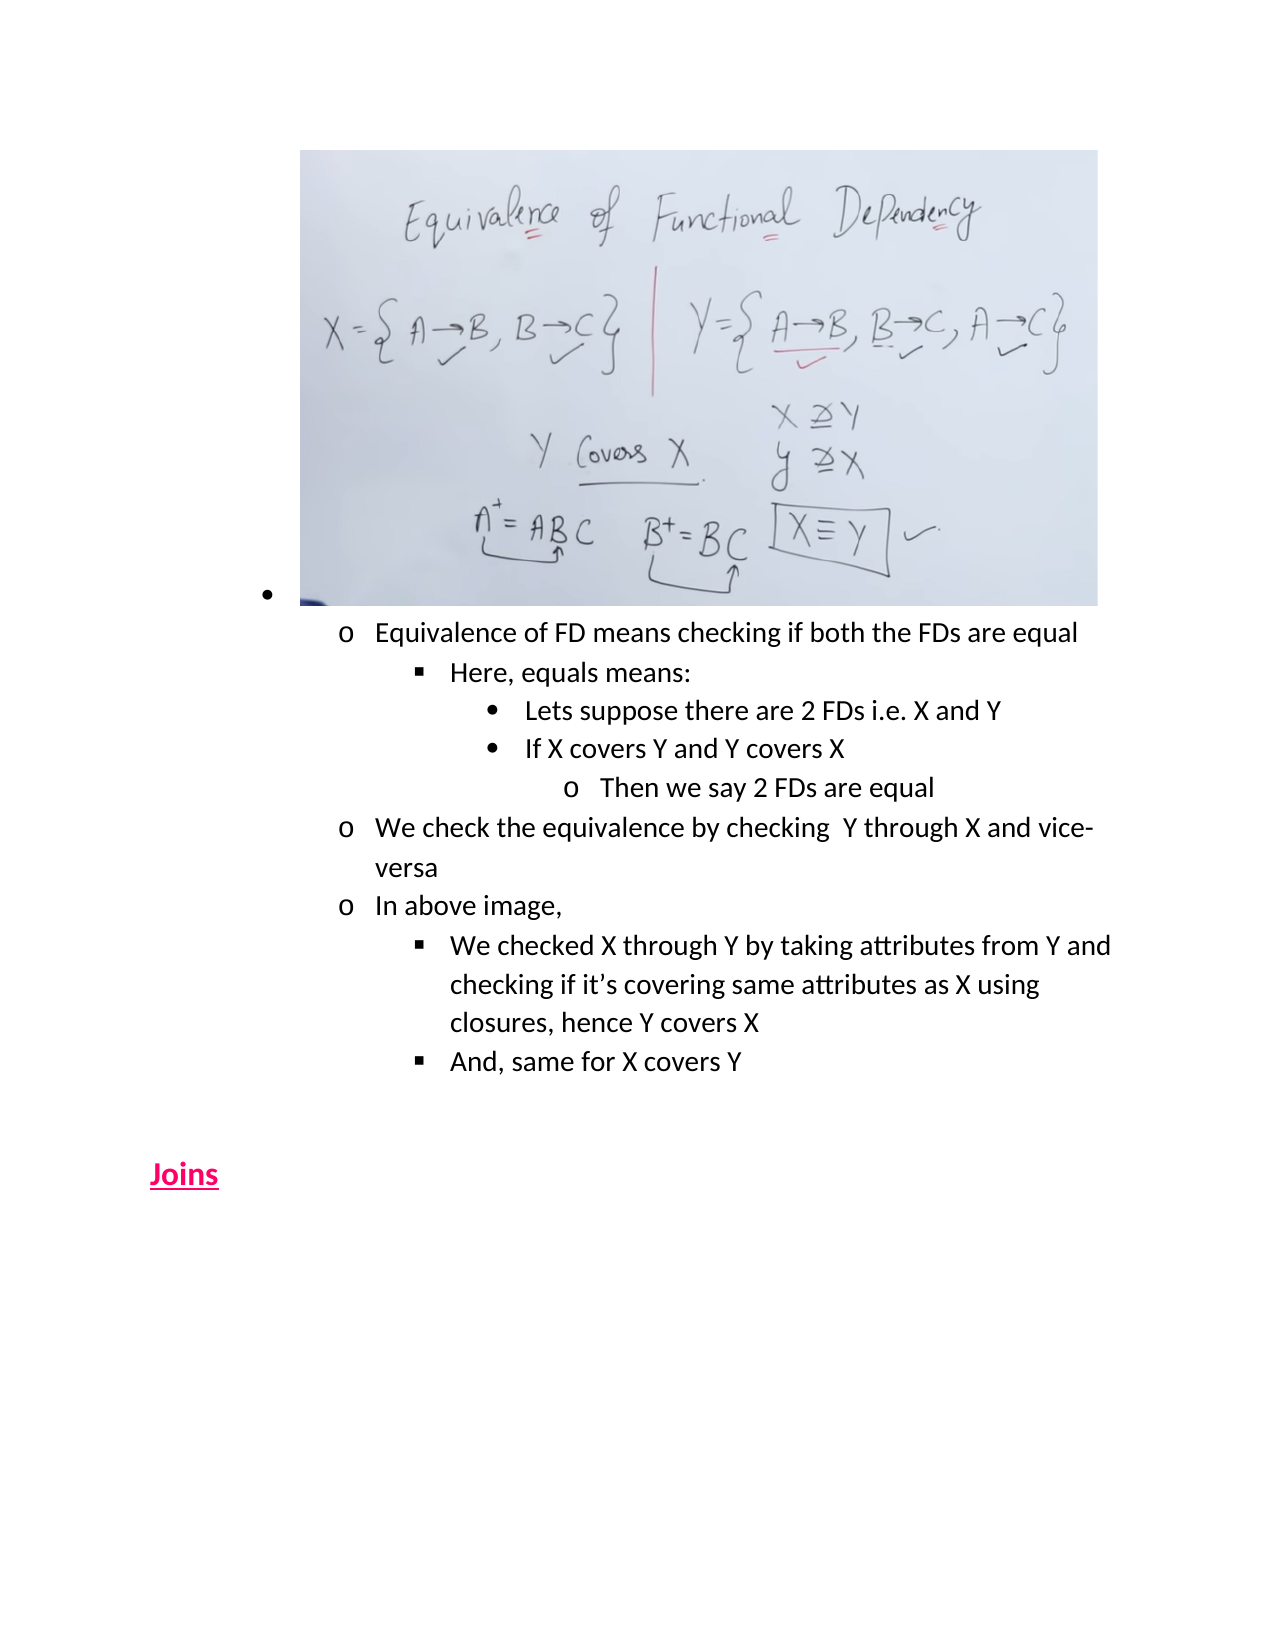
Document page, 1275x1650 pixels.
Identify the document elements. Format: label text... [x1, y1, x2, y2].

list Here, equals means: [412, 654, 1125, 689]
list Lets suppose there are 2 FDs i.e. X and Y [487, 692, 1125, 728]
list We checked X through Y by taking attributes from Y and checking if it’s covering same attributes as X using closures, hence Y covers X [412, 927, 1125, 1040]
list If X covers Y and Y covers X [487, 731, 1125, 766]
list Then we say 2 FDs are equal [562, 769, 1125, 806]
list Equivalence of FD means checking if both the FDs are equal [337, 614, 1125, 651]
list We check the equivalence by checking Y through X and vice-versa [337, 809, 1125, 884]
picture [300, 150, 1098, 606]
text Joins [150, 1153, 1125, 1193]
list In above image, [337, 887, 1125, 924]
list And, same for X covers Y [412, 1043, 1125, 1078]
